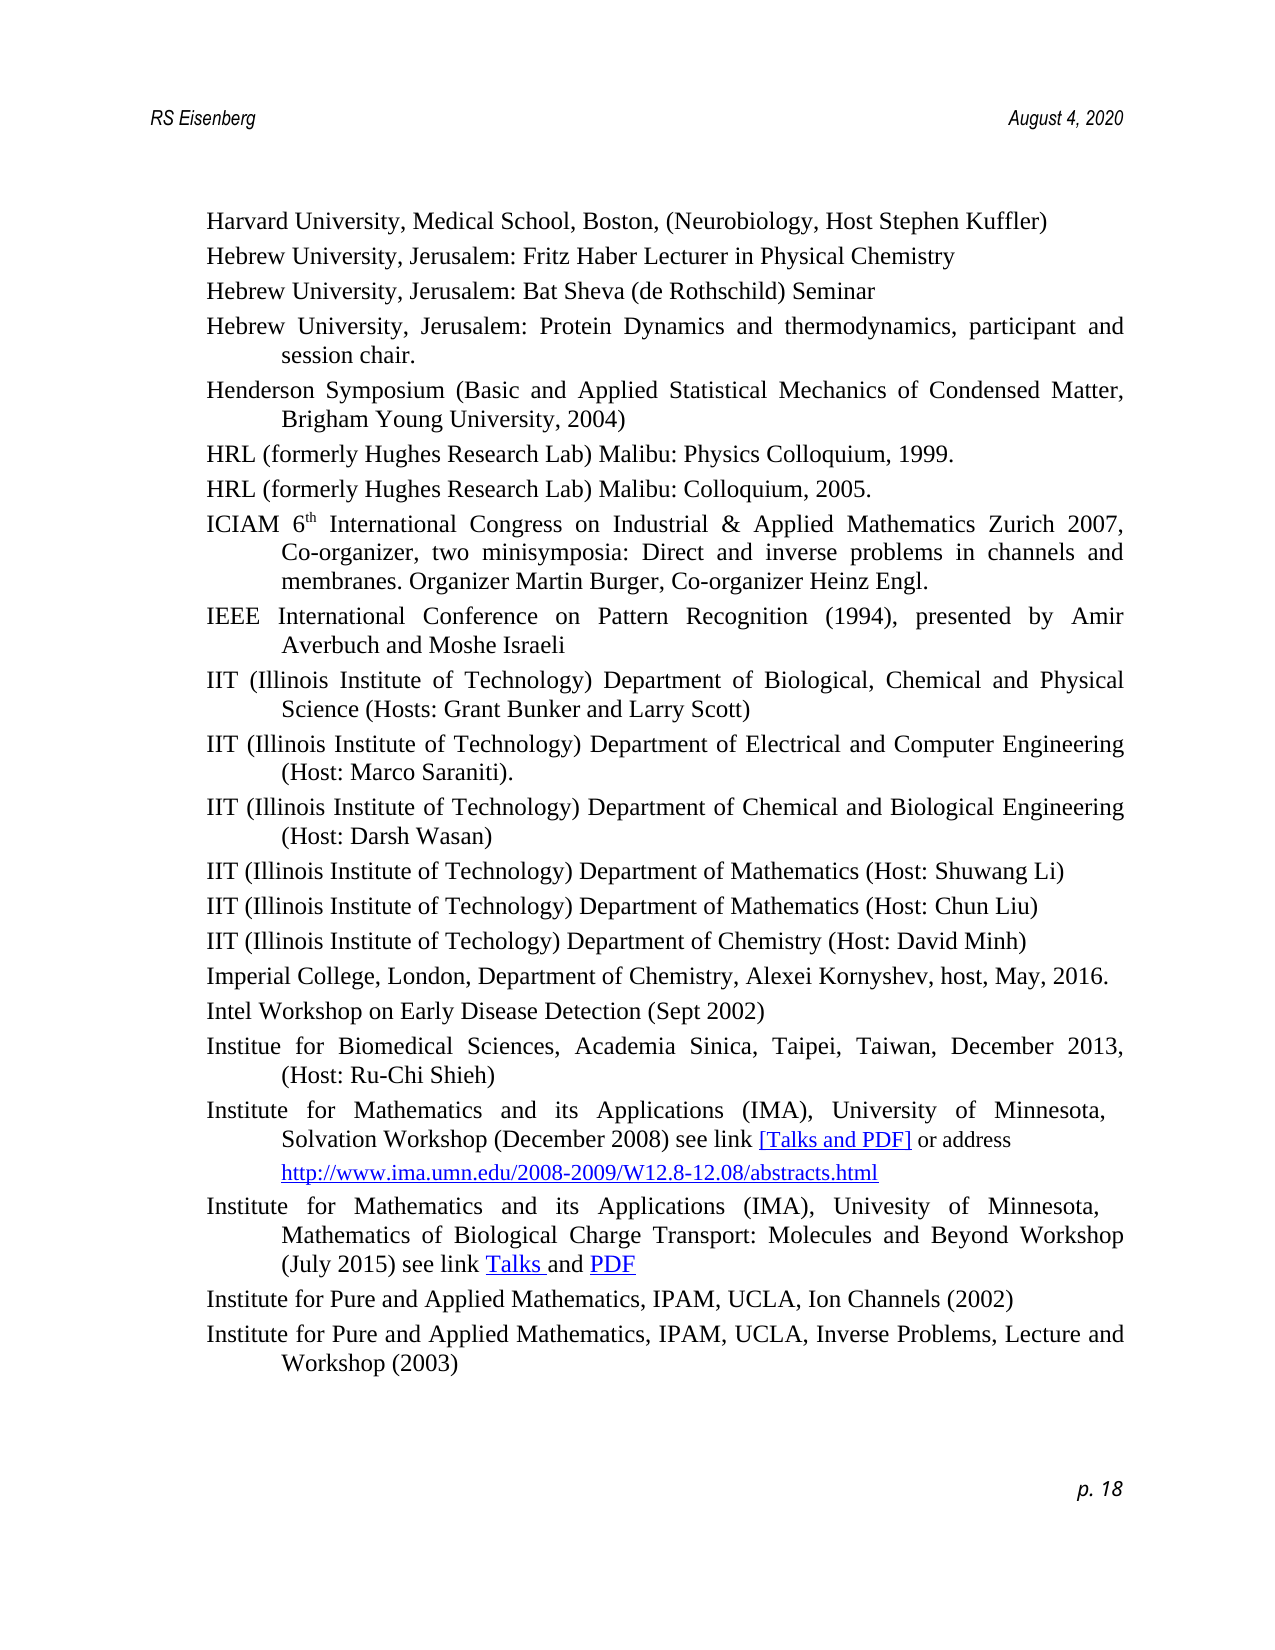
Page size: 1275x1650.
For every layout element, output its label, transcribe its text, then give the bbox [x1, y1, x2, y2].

text IIT (Illinois Institute of Technology) Department of Mathematics (Host: Chun Liu) [206, 891, 1125, 920]
text Imperial College, London, Department of Chemistry, Alexei Kornyshev, host, May, 2016. [206, 961, 1125, 990]
text IIT (Illinois Institute of Technology) Department of Mathematics (Host: Shuwang Li) [206, 856, 1125, 885]
text Institute for Mathematics and its Applications (IMA), University of Minnesota, Solvation Workshop (December 2008) see link [Talks and PDF] or address [206, 1095, 1125, 1152]
text Henderson Symposium (Basic and Applied Statistical Mechanics of Condensed Matter, Brigham Young University, 2004) [206, 375, 1125, 432]
text Hebrew University, Jerusalem: Fritz Haber Lecturer in Physical Chemistry [206, 241, 1125, 270]
text Institue for Biomedical Sciences, Academia Sinica, Taipei, Taiwan, December 2013, (Host: Ru-Chi Shieh) [206, 1031, 1125, 1089]
text Hebrew University, Jerusalem: Bat Sheva (de Rothschild) Seminar [206, 276, 1125, 305]
text ICIAM 6th International Congress on Industrial & Applied Mathematics Zurich 2007, Co-organizer, two minisymposia: Direct and inverse problems in channels and membranes. Organizer Martin Burger, Co-organizer Heinz Engl. [206, 509, 1125, 595]
text IIT (Illinois Institute of Techology) Department of Chemistry (Host: David Minh) [206, 926, 1125, 955]
text HRL (formerly Hughes Research Lab) Malibu: Colloquium, 2005. [206, 474, 1125, 502]
text IEEE International Conference on Pattern Recognition (1994), presented by Amir Averbuch and Moshe Israeli [206, 601, 1125, 659]
text IIT (Illinois Institute of Technology) Department of Biological, Chemical and Physical Science (Hosts: Grant Bunker and Larry Scott) [206, 665, 1125, 722]
text Institute for Pure and Applied Mathematics, IPAM, UCLA, Inverse Problems, Lecture and Workshop (2003) [206, 1319, 1125, 1376]
text Institute for Pure and Applied Mathematics, IPAM, UCLA, Ion Channels (2002) [206, 1284, 1125, 1313]
text IIT (Illinois Institute of Technology) Department of Chemical and Biological Engineering (Host: Darsh Wasan) [206, 792, 1125, 850]
text IIT (Illinois Institute of Technology) Department of Electrical and Computer Engineering (Host: Marco Saraniti). [206, 729, 1125, 786]
text http://www.ima.umn.edu/2008-2009/W12.8-12.08/abstracts.html [281, 1159, 1125, 1185]
text Institute for Mathematics and its Applications (IMA), Univesity of Minnesota, Mathematics of Biological Charge Transport: Molecules and Beyond Workshop (July 2015) see link Talks and PDF [206, 1191, 1125, 1278]
text Harvard University, Medical School, Boston, (Neurobiology, Host Stephen Kuffler) [206, 206, 1125, 235]
text Hebrew University, Jerusalem: Protein Dynamics and thermodynamics, participant and session chair. [206, 311, 1125, 369]
text Intel Workshop on Early Disease Detection (Sept 2002) [206, 996, 1125, 1025]
text HRL (formerly Hughes Research Lab) Malibu: Physics Colloquium, 1999. [206, 439, 1125, 467]
